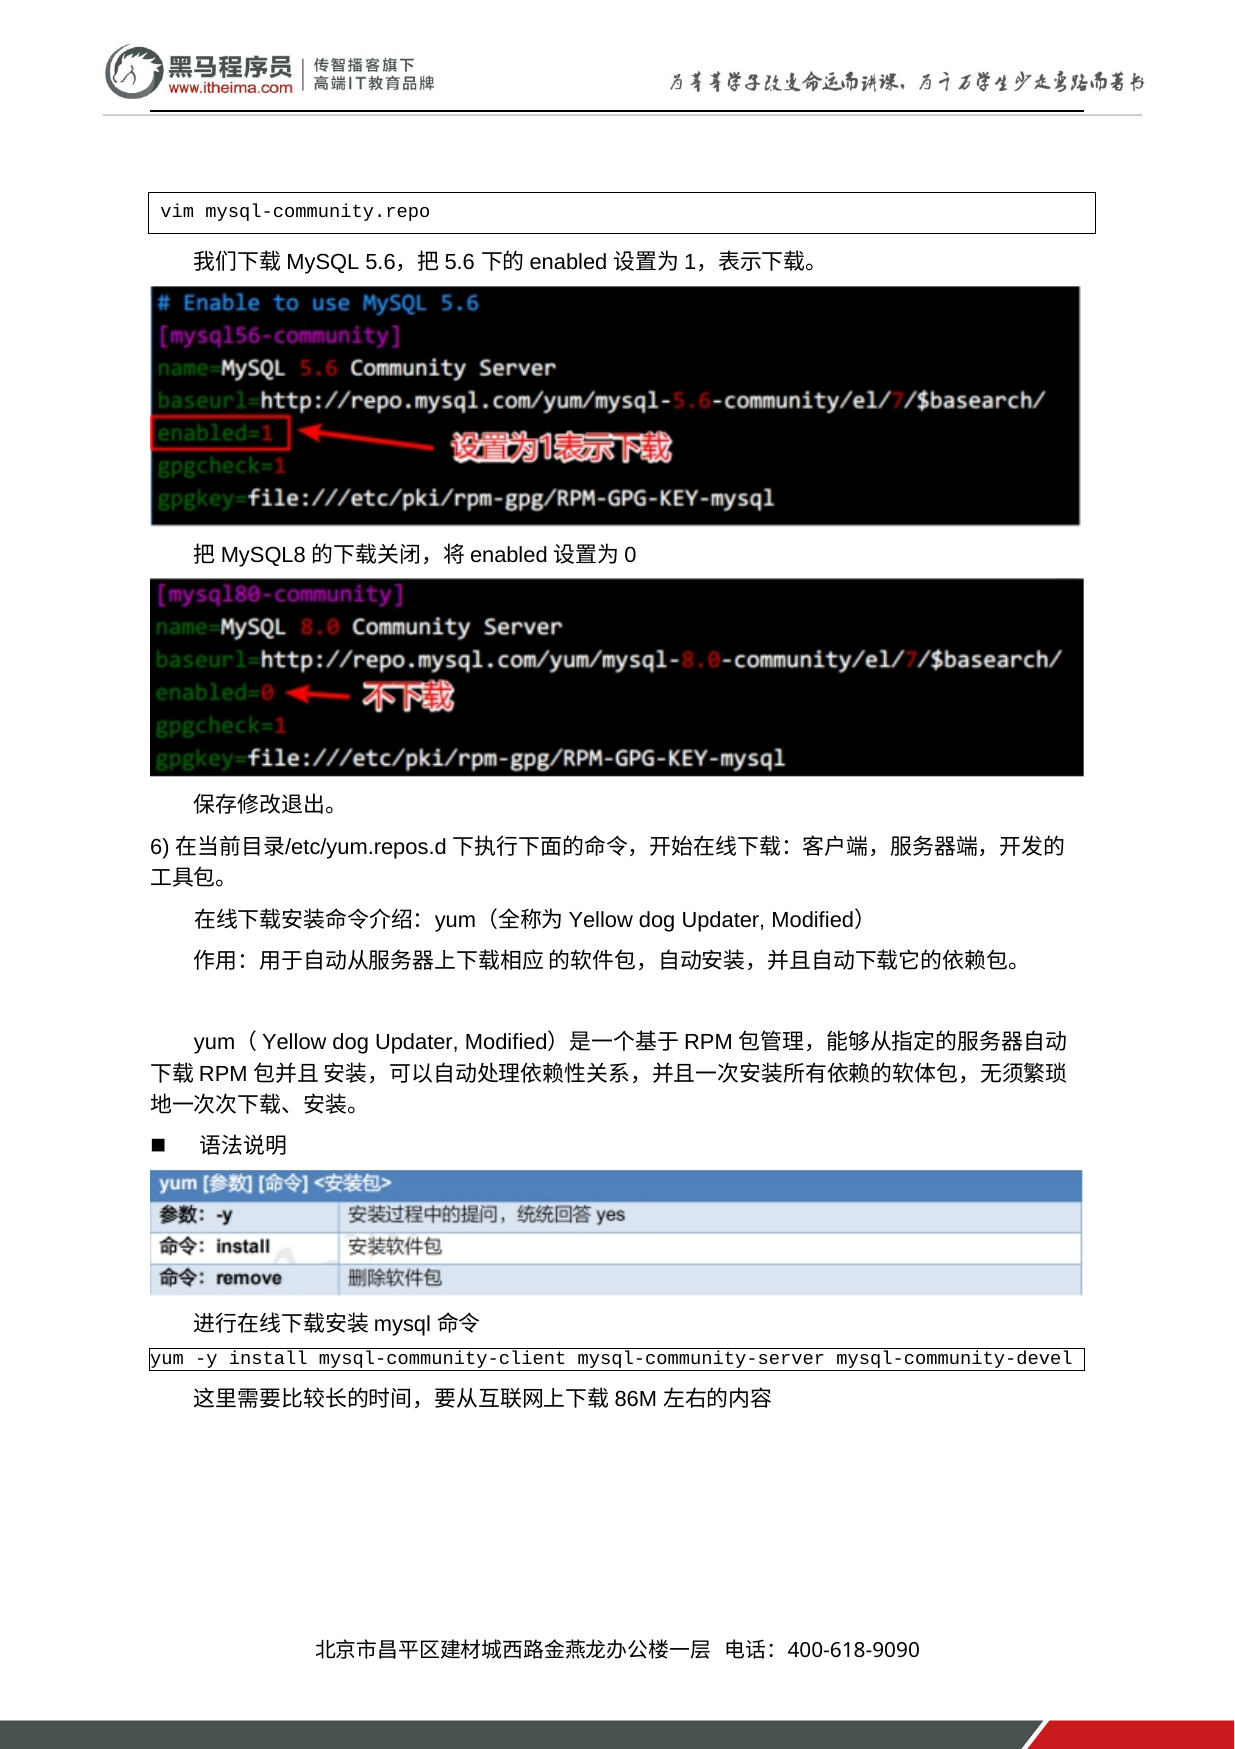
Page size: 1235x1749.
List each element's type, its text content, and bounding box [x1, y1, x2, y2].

text 这里需要比较长的时间，要从互联网上下载 86M 左右的内容 [150, 1381, 1084, 1412]
text 我们下载 MySQL 5.6，把 5.6 下的 enabled 设置为 1，表示下载。 [150, 244, 1084, 276]
text yum（ Yellow dog Updater, Modified）是一个基于 RPM 包管理，能够从指定的服务器自动下载 RPM 包并且 安装，可以自动处理依赖性关系，并且一次安装所有依赖的软体包，无须繁琐地一次次下载、安装。 [150, 1024, 1084, 1119]
text 进行在线下载安装 mysql 命令 [150, 1306, 1084, 1338]
text 把 MySQL8 的下载关闭，将 enabled 设置为 0 [150, 537, 1084, 568]
text 在线下载安装命令介绍：yum（全称为 Yellow dog Updater, Modified） [150, 902, 1084, 933]
text 保存修改退出。 [150, 787, 1084, 819]
list 语法说明 [150, 1128, 1084, 1160]
text yum -y install mysql-community-client mysql-community-server mysql-community-devel [150, 1349, 1084, 1370]
table_header vim mysql-community.repo [149, 193, 1095, 233]
picture [150, 578, 1084, 778]
picture [150, 1170, 1084, 1297]
text 作用：用于自动从服务器上下载相应 的软件包，自动安装，并且自动下载它的依赖包。 [150, 943, 1084, 975]
picture [150, 285, 1084, 528]
picture [0, 1661, 1235, 1749]
text 6) 在当前目录/etc/yum.repos.d 下执行下面的命令，开始在线下载：客户端，服务器端，开发的工具包。 [150, 829, 1084, 892]
picture [0, 0, 1235, 123]
